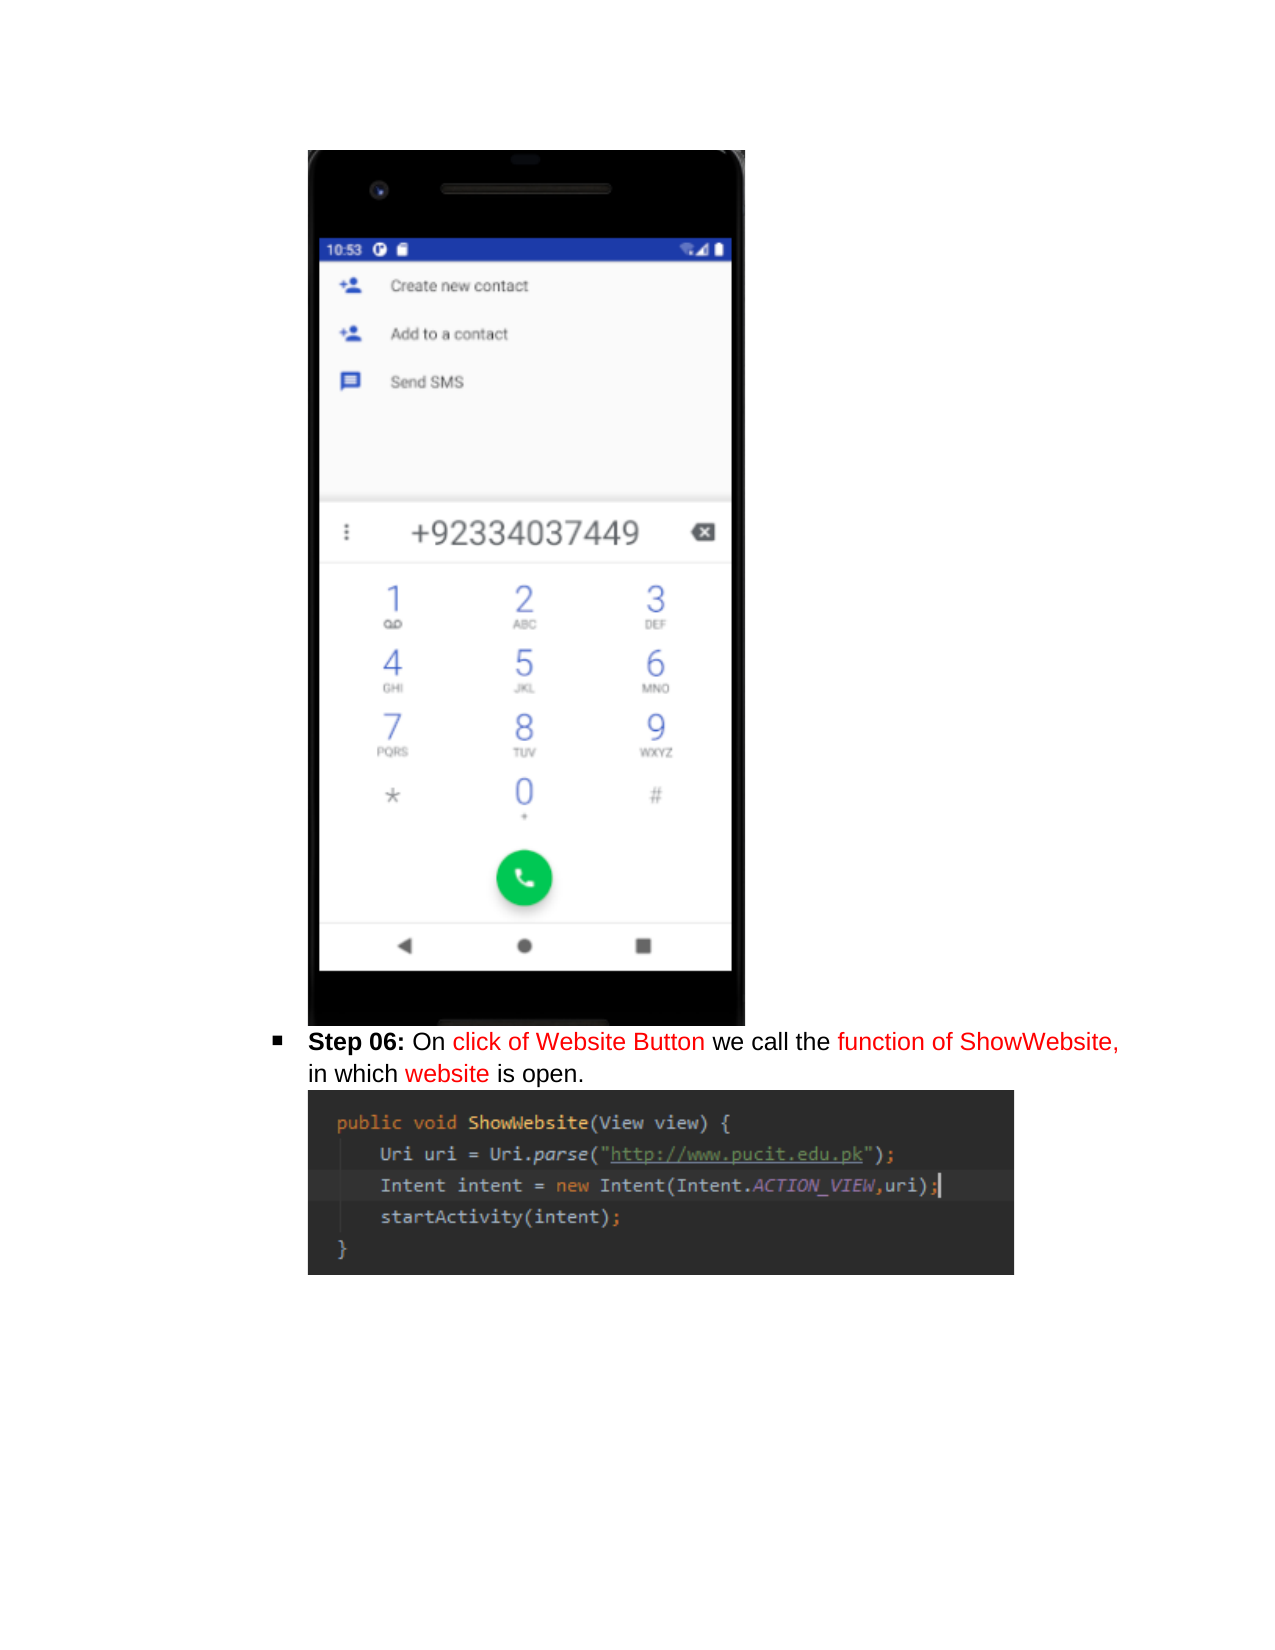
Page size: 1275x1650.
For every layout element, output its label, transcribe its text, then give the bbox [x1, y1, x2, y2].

picture [307, 1090, 1015, 1275]
picture [307, 150, 746, 1026]
list Step 06: On click of Website Button we call the function of ShowWebsite, in which website is open. [270, 1027, 1125, 1088]
